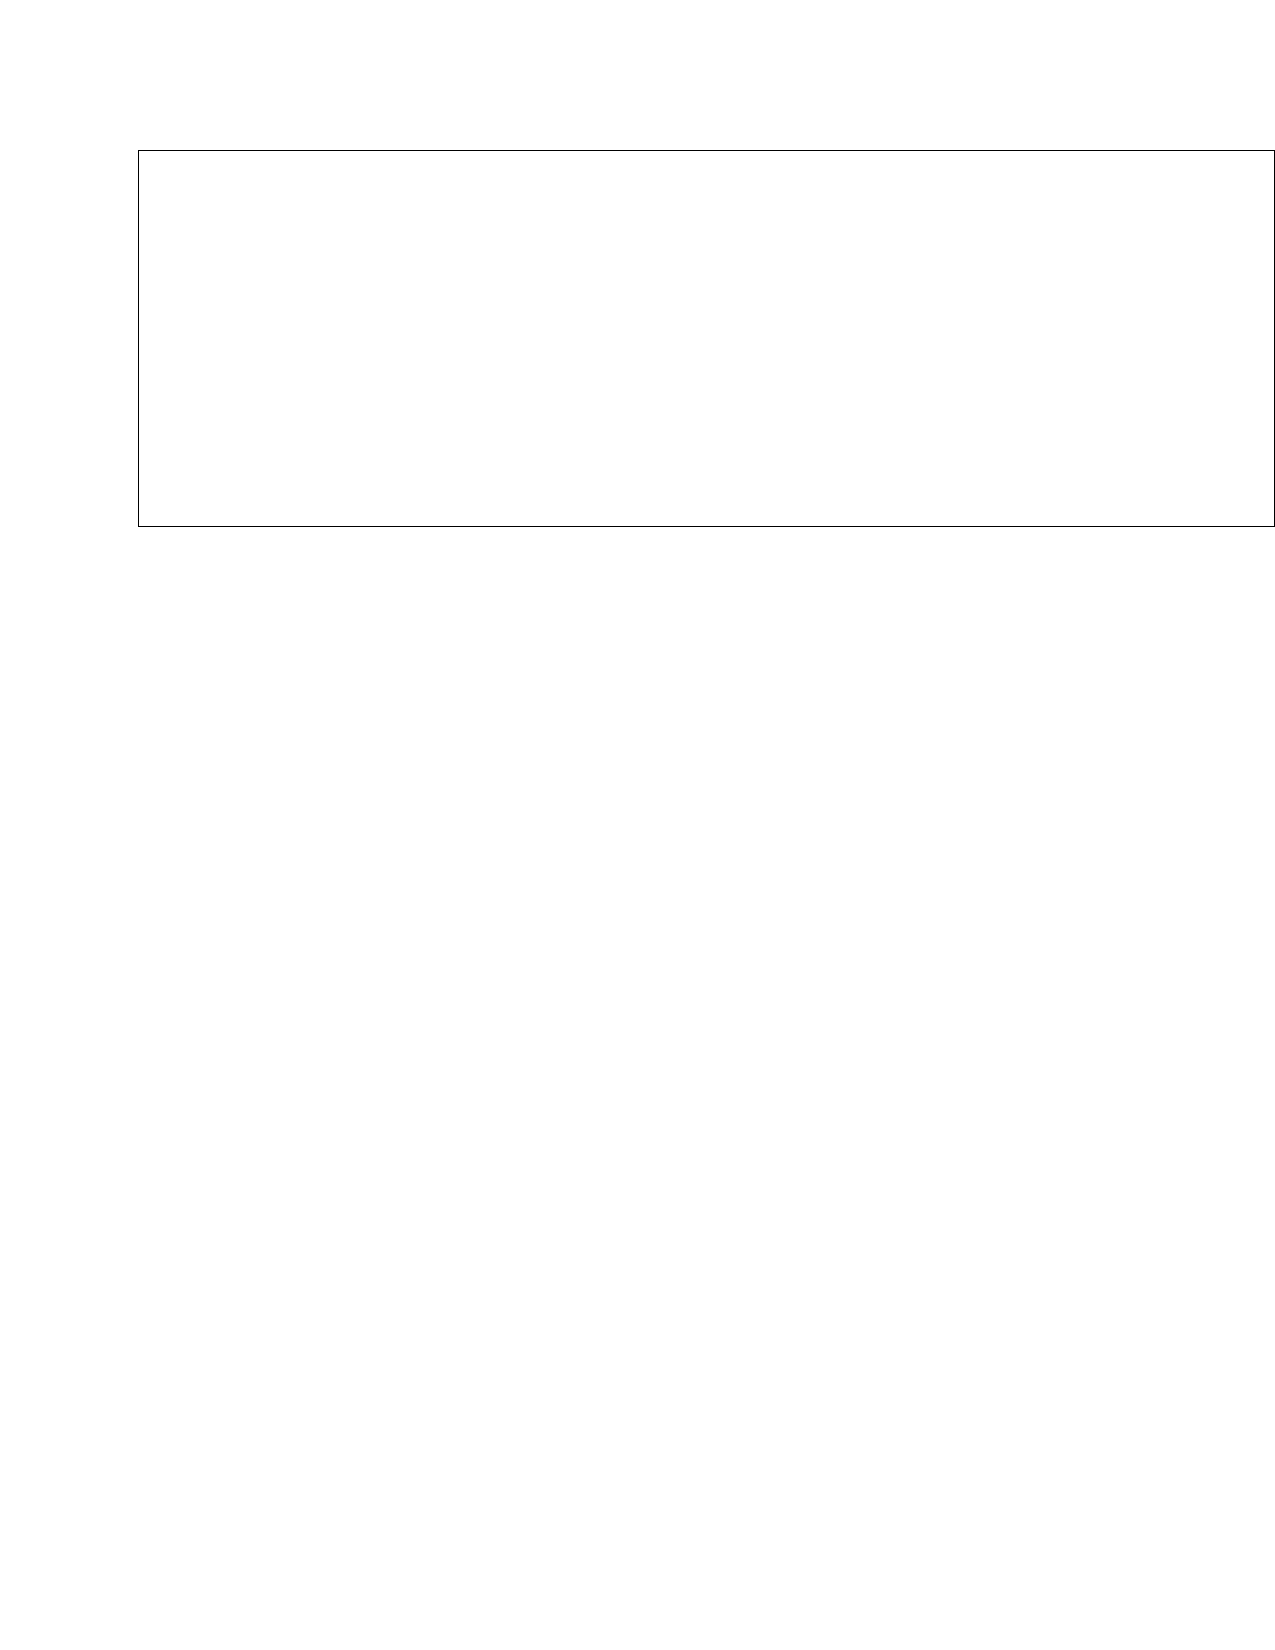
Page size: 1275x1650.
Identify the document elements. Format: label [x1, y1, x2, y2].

table_cell [139, 151, 1274, 526]
